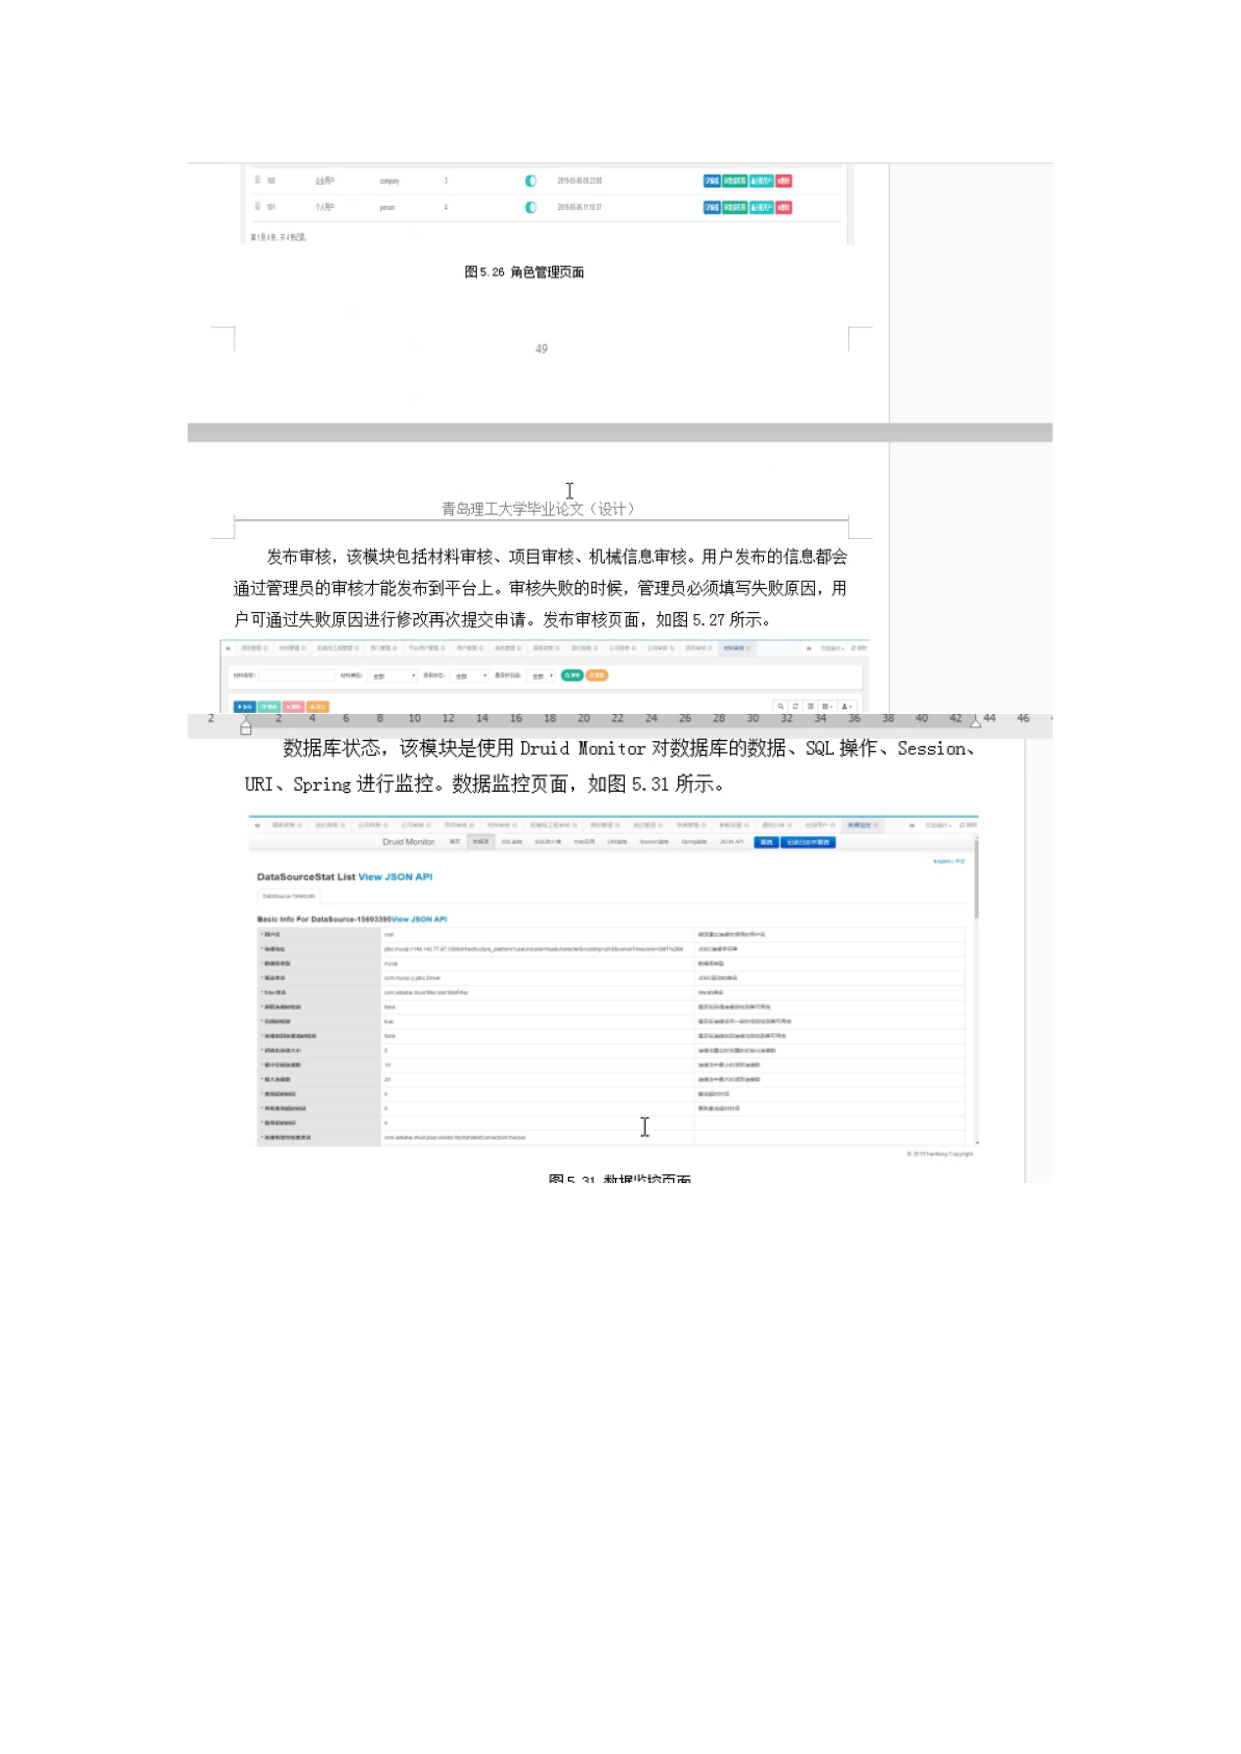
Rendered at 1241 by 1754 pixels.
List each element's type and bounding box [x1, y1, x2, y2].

picture [187, 714, 1053, 1183]
picture [187, 162, 1053, 713]
